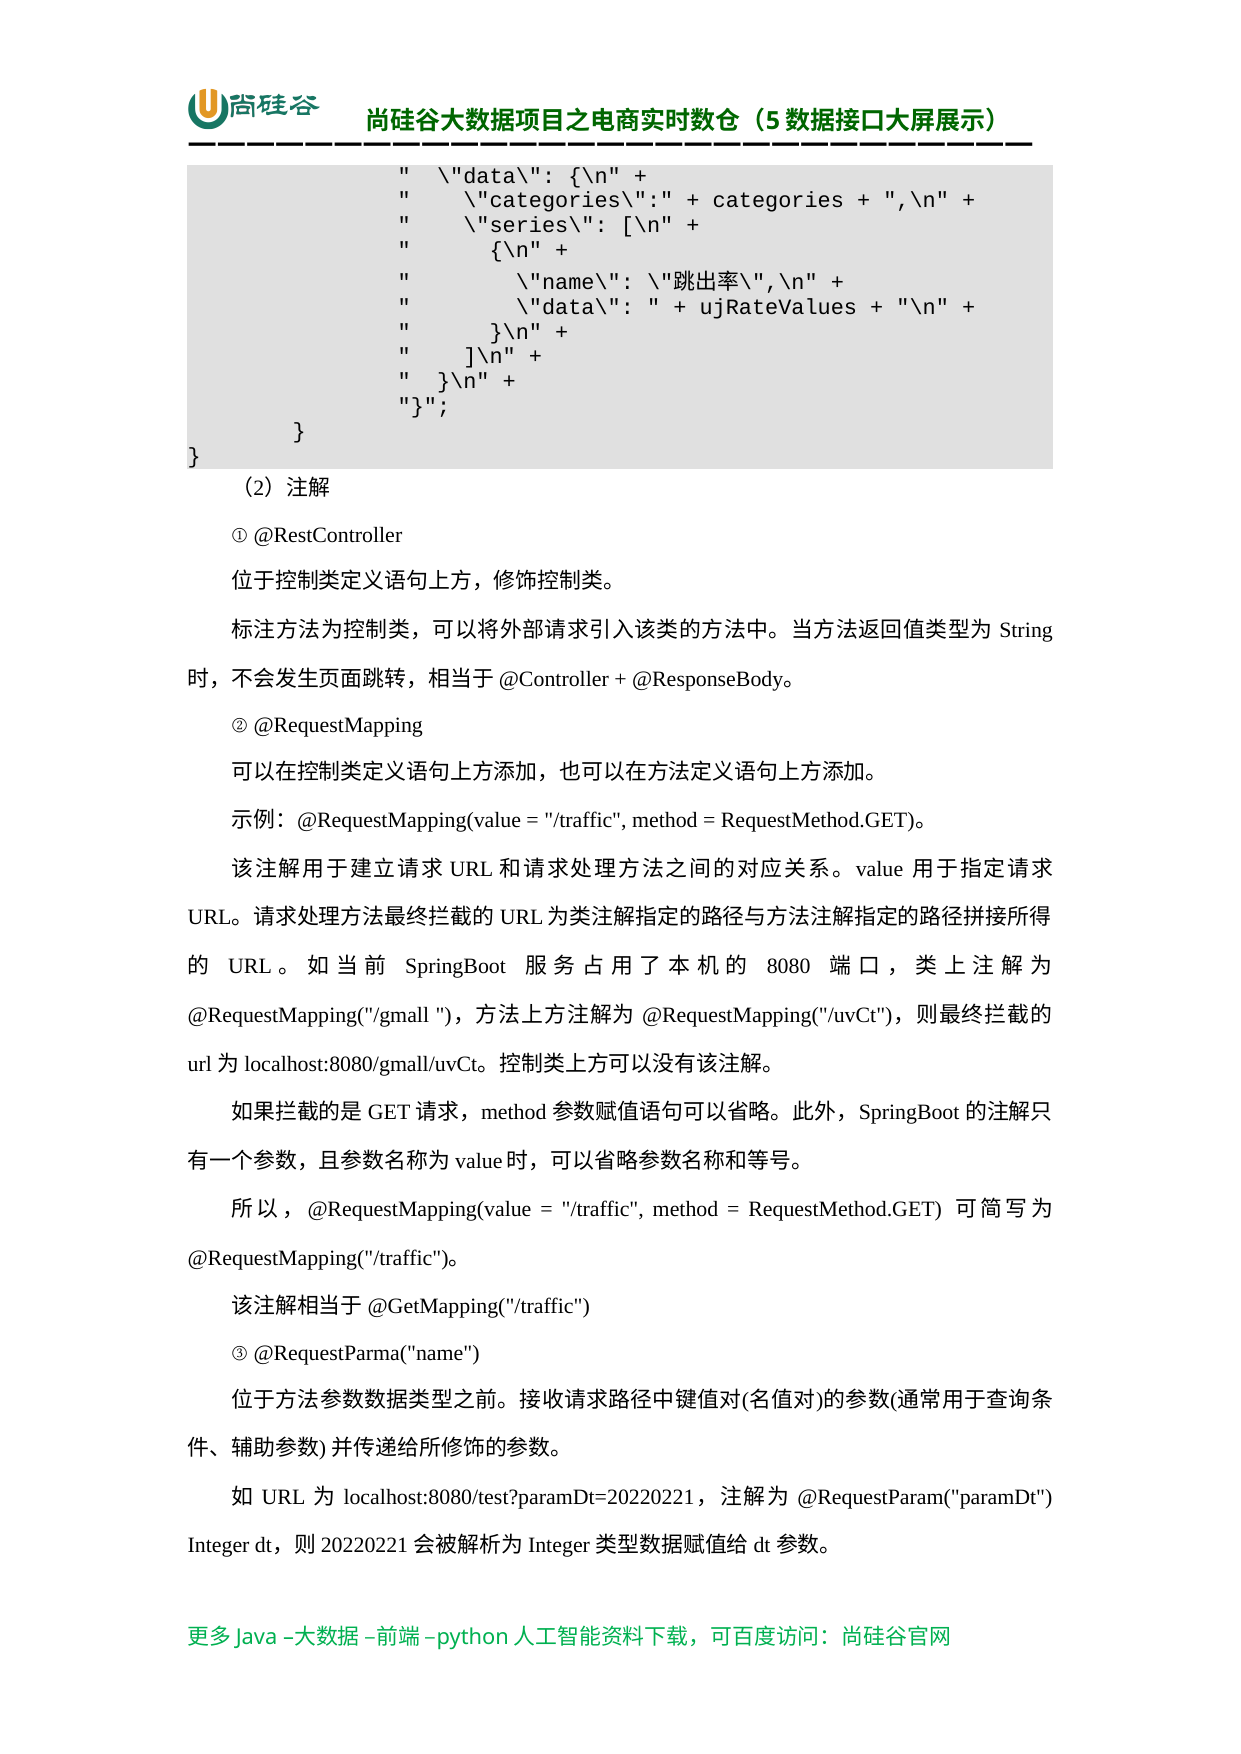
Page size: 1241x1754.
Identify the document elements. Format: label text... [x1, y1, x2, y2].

text ① @RestController [187, 518, 1053, 550]
text 该注解相当于 @GetMapping("/traffic") [187, 1288, 1053, 1320]
text } [187, 420, 1053, 445]
text 该注解用于建立请求URL和请求处理方法之间的对应关系。value 用于指定请求 URL。请求处理方法最终拦截的 URL为类注解指定的路径与方法注解指定的路径拼接所得的 URL。如当前 SpringBoot 服务占用了本机的 8080 端口，类上注解为 @RequestMapping("/gmall ")，方法上方注解为 @RequestMapping("/uvCt")，则最终拦截的 url 为 localhost:8080/gmall/uvCt。控制类上方可以没有该注解。 [187, 850, 1053, 1078]
text " \"data\": {\n" + [187, 165, 1053, 190]
text 标注方法为控制类，可以将外部请求引入该类的方法中。当方法返回值类型为 String 时，不会发生页面跳转，相当于 @Controller + @ResponseBody。 [187, 611, 1053, 693]
picture [187, 88, 321, 130]
text 位于方法参数数据类型之前。接收请求路径中键值对(名值对)的参数(通常用于查询条件、辅助参数) 并传递给所修饰的参数。 [187, 1381, 1053, 1462]
text 注解 [187, 469, 1053, 502]
text "}"; [187, 395, 1053, 420]
text 如 URL 为 localhost:8080/test?paramDt=20220221，注解为 @RequestParam("paramDt") Integer dt，则 20220221 会被解析为 Integer 类型数据赋值给 dt 参数。 [187, 1478, 1053, 1559]
text " }\n" + [187, 321, 1053, 346]
text " \"series\": [\n" + [187, 214, 1053, 239]
text ③ @RequestParma("name") [187, 1336, 1053, 1368]
text 示例：@RequestMapping(value = "/traffic", method = RequestMethod.GET)。 [187, 802, 1053, 834]
text " \"name\": \"跳出率\",\n" + [187, 264, 1053, 296]
text 所以，@RequestMapping(value = "/traffic", method = RequestMethod.GET) 可简写为 @RequestMapping("/traffic")。 [187, 1191, 1053, 1272]
text " }\n" + [187, 370, 1053, 395]
text " \"data\": " + ujRateValues + "\n" + [187, 296, 1053, 321]
text } [187, 445, 1053, 469]
text 可以在控制类定义语句上方添加，也可以在方法定义语句上方添加。 [187, 753, 1053, 786]
text 如果拦截的是 GET 请求，method 参数赋值语句可以省略。此外，SpringBoot 的注解只有一个参数，且参数名称为 value时，可以省略参数名称和等号。 [187, 1093, 1053, 1175]
text ② @RequestMapping [187, 708, 1053, 741]
text " {\n" + [187, 239, 1053, 264]
text 位于控制类定义语句上方，修饰控制类。 [187, 563, 1053, 596]
text " \"categories\":" + categories + ",\n" + [187, 190, 1053, 214]
text " ]\n" + [187, 346, 1053, 370]
